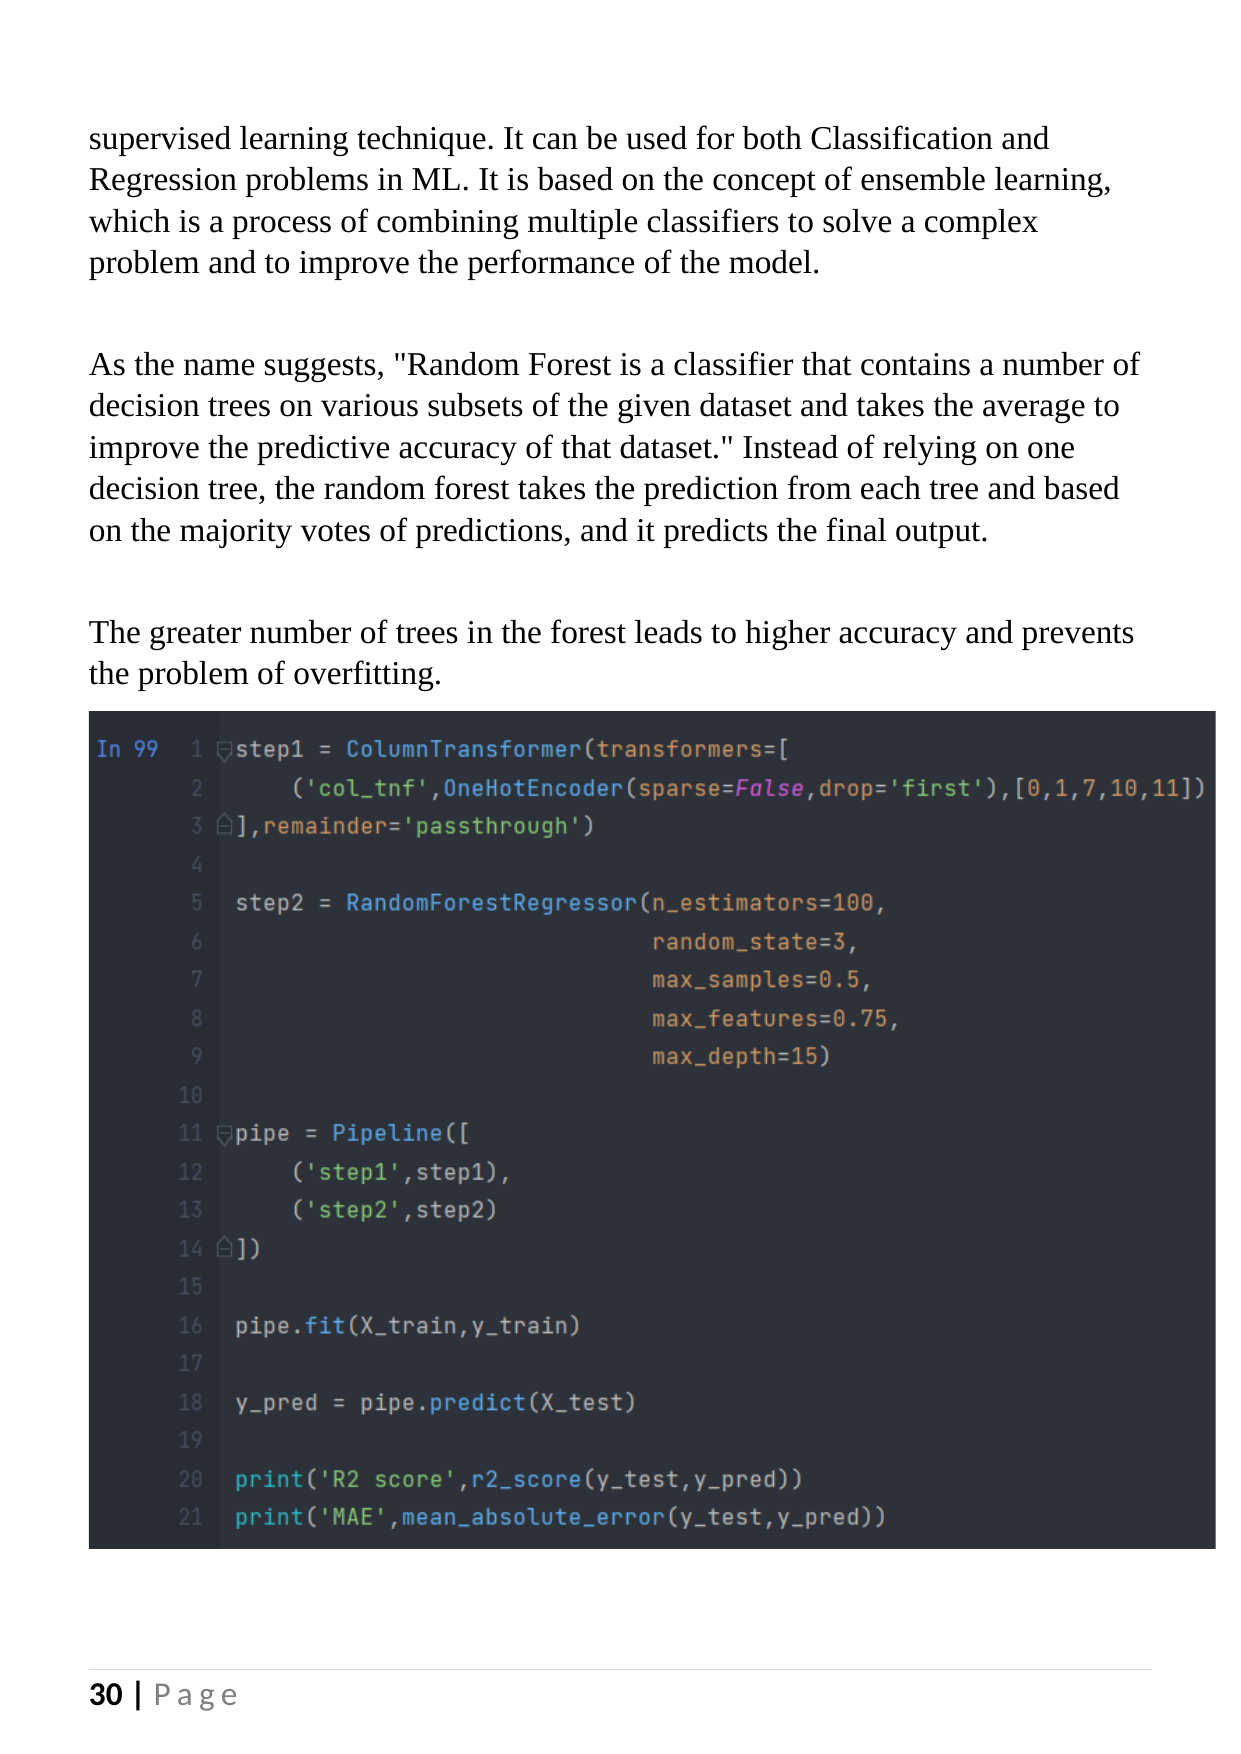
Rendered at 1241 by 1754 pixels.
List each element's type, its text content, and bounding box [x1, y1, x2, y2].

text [89, 118, 1152, 324]
picture [88, 711, 1216, 1549]
text The greater number of trees in the forest leads to higher accuracy and prevents the problem of overfitting. [89, 612, 1152, 692]
text As the name suggests, "Random Forest is a classifier that contains a number of decision trees on various subsets of the given dataset and takes the average to improve the predictive accuracy of that dataset." Instead of relying on one decision tree, the random forest takes the prediction from each tree and based on the majority votes of predictions, and it predicts the final output. [89, 344, 1152, 592]
